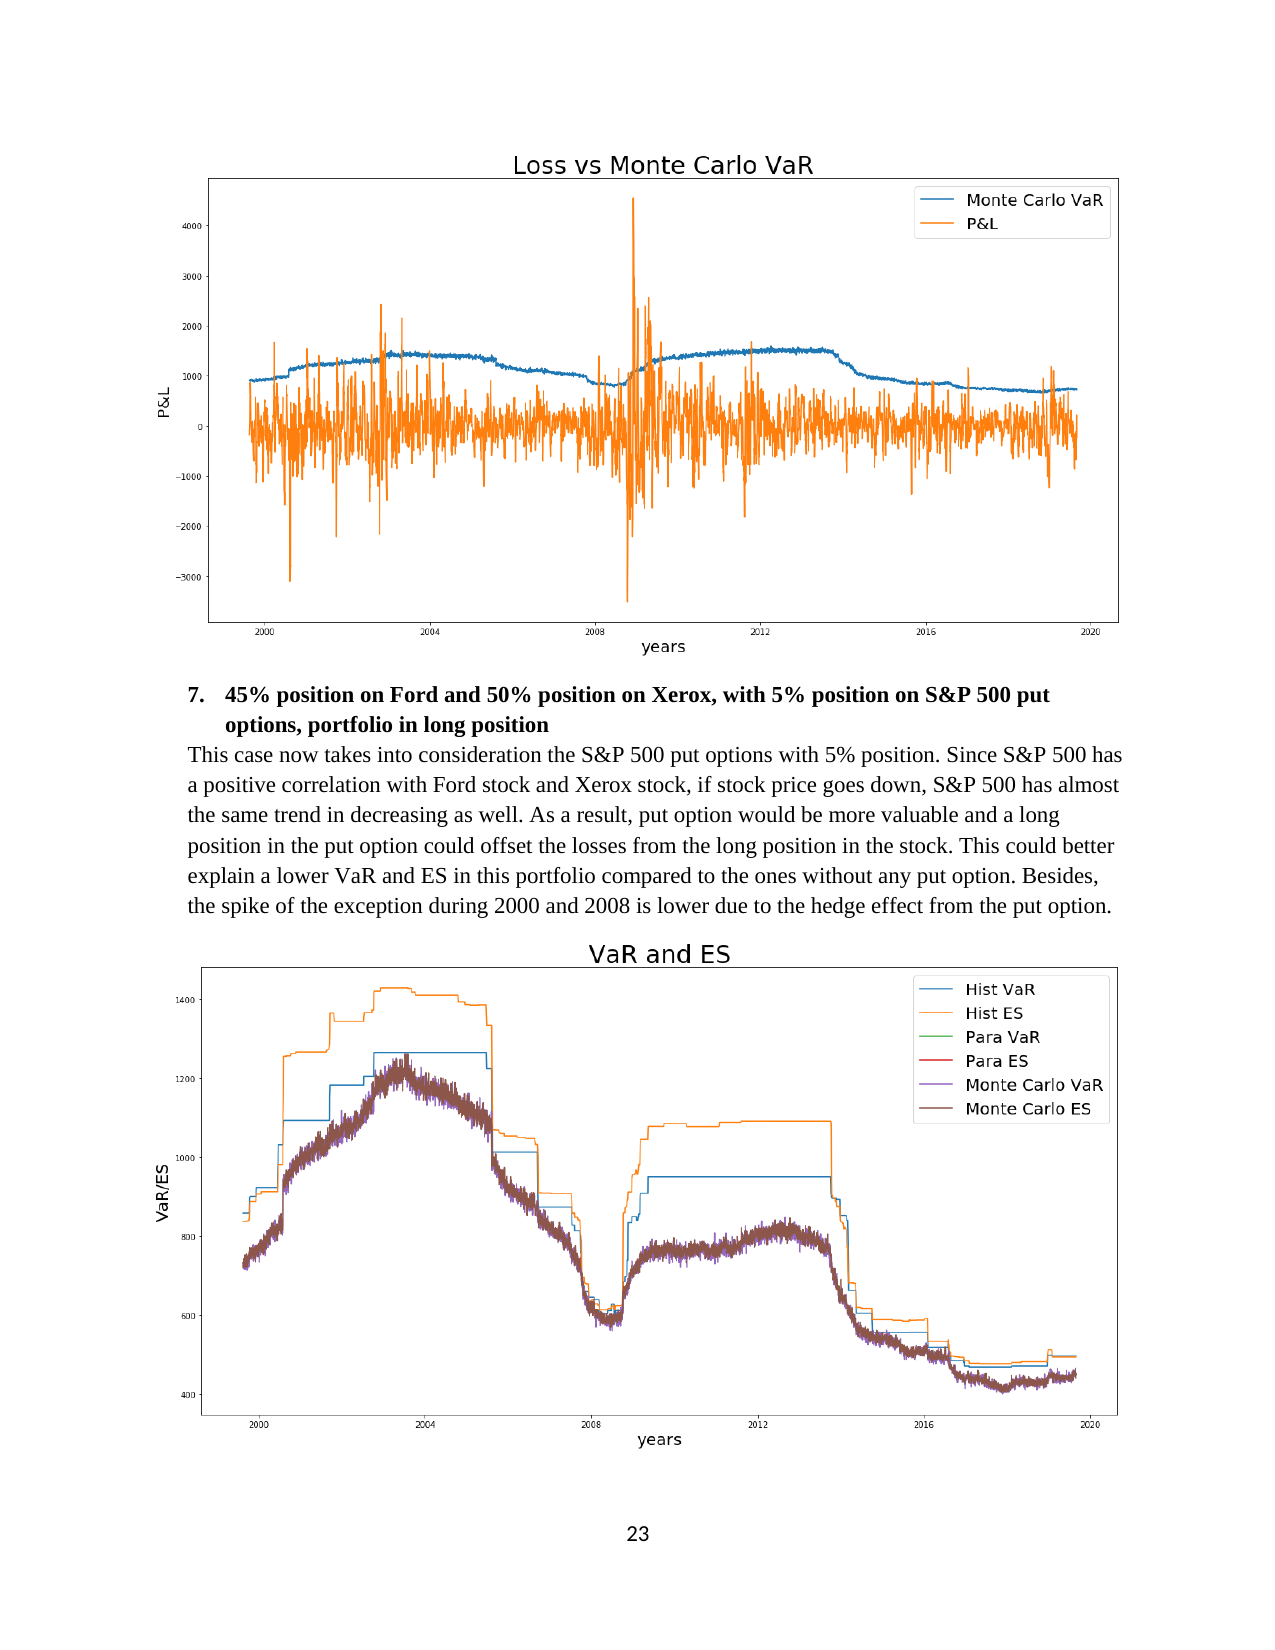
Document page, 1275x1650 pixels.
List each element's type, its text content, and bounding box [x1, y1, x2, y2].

picture [150, 939, 1125, 1453]
subtitle 45% position on Ford and 50% position on Xerox, with 5% position on S&P 500 put options, portfolio in long position [187, 681, 1125, 737]
text This case now takes into consideration the S&P 500 put options with 5% position. Since S&P 500 has a positive correlation with Ford stock and Xerox stock, if stock price goes down, S&P 500 has almost the same trend in decreasing as well. As a result, put option would be more valuable and a long position in the put option could offset the losses from the long position in the stock. This could better explain a lower VaR and ES in this portfolio compared to the ones without any put option. Besides, the spike of the exception during 2000 and 2008 is lower due to the hedge effect from the put option. [187, 741, 1125, 918]
picture [150, 150, 1125, 660]
